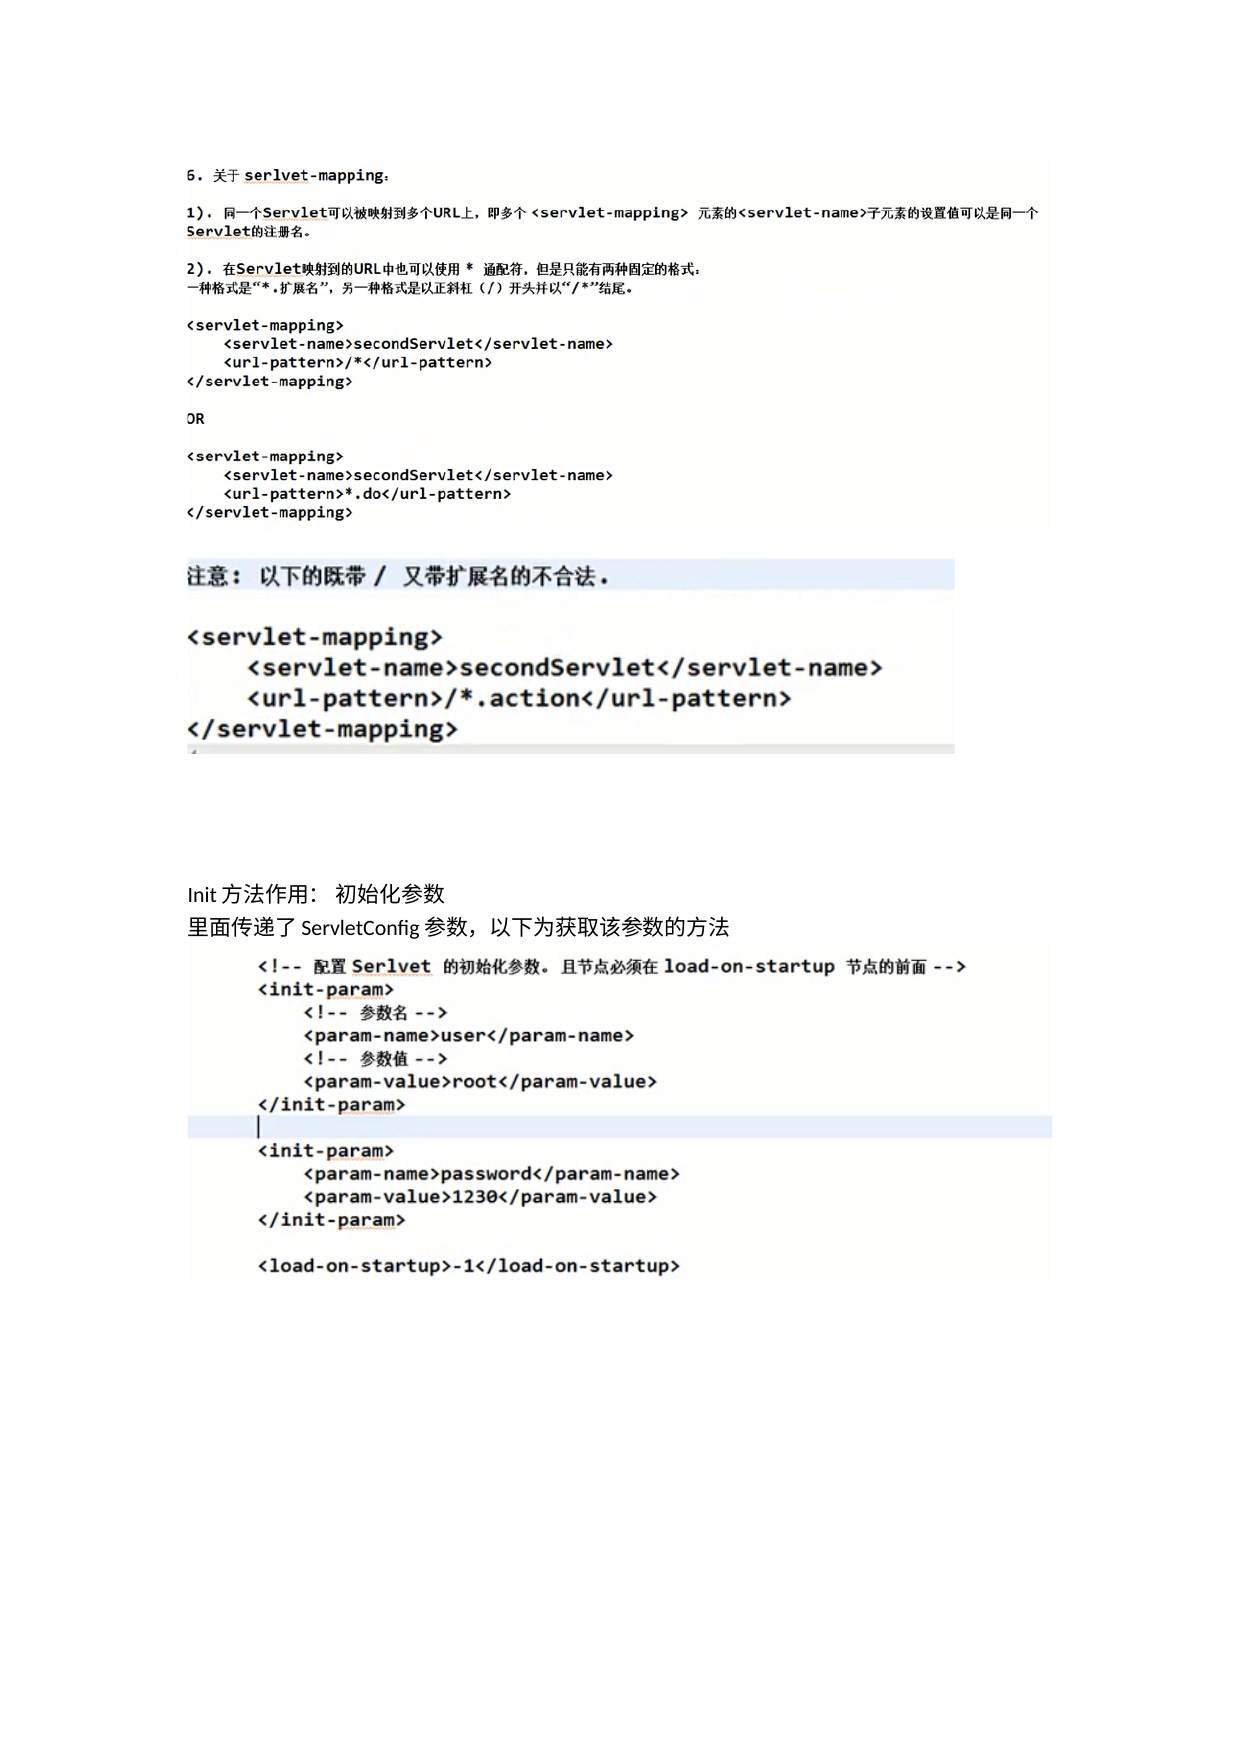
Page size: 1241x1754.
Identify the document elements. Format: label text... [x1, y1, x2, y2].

picture [187, 162, 1052, 530]
picture [187, 552, 955, 754]
text Init方法作用： 初始化参数 [187, 877, 1053, 909]
text 里面传递了ServletConfig参数，以下为获取该参数的方法 [187, 909, 1053, 942]
picture [187, 942, 1053, 1279]
